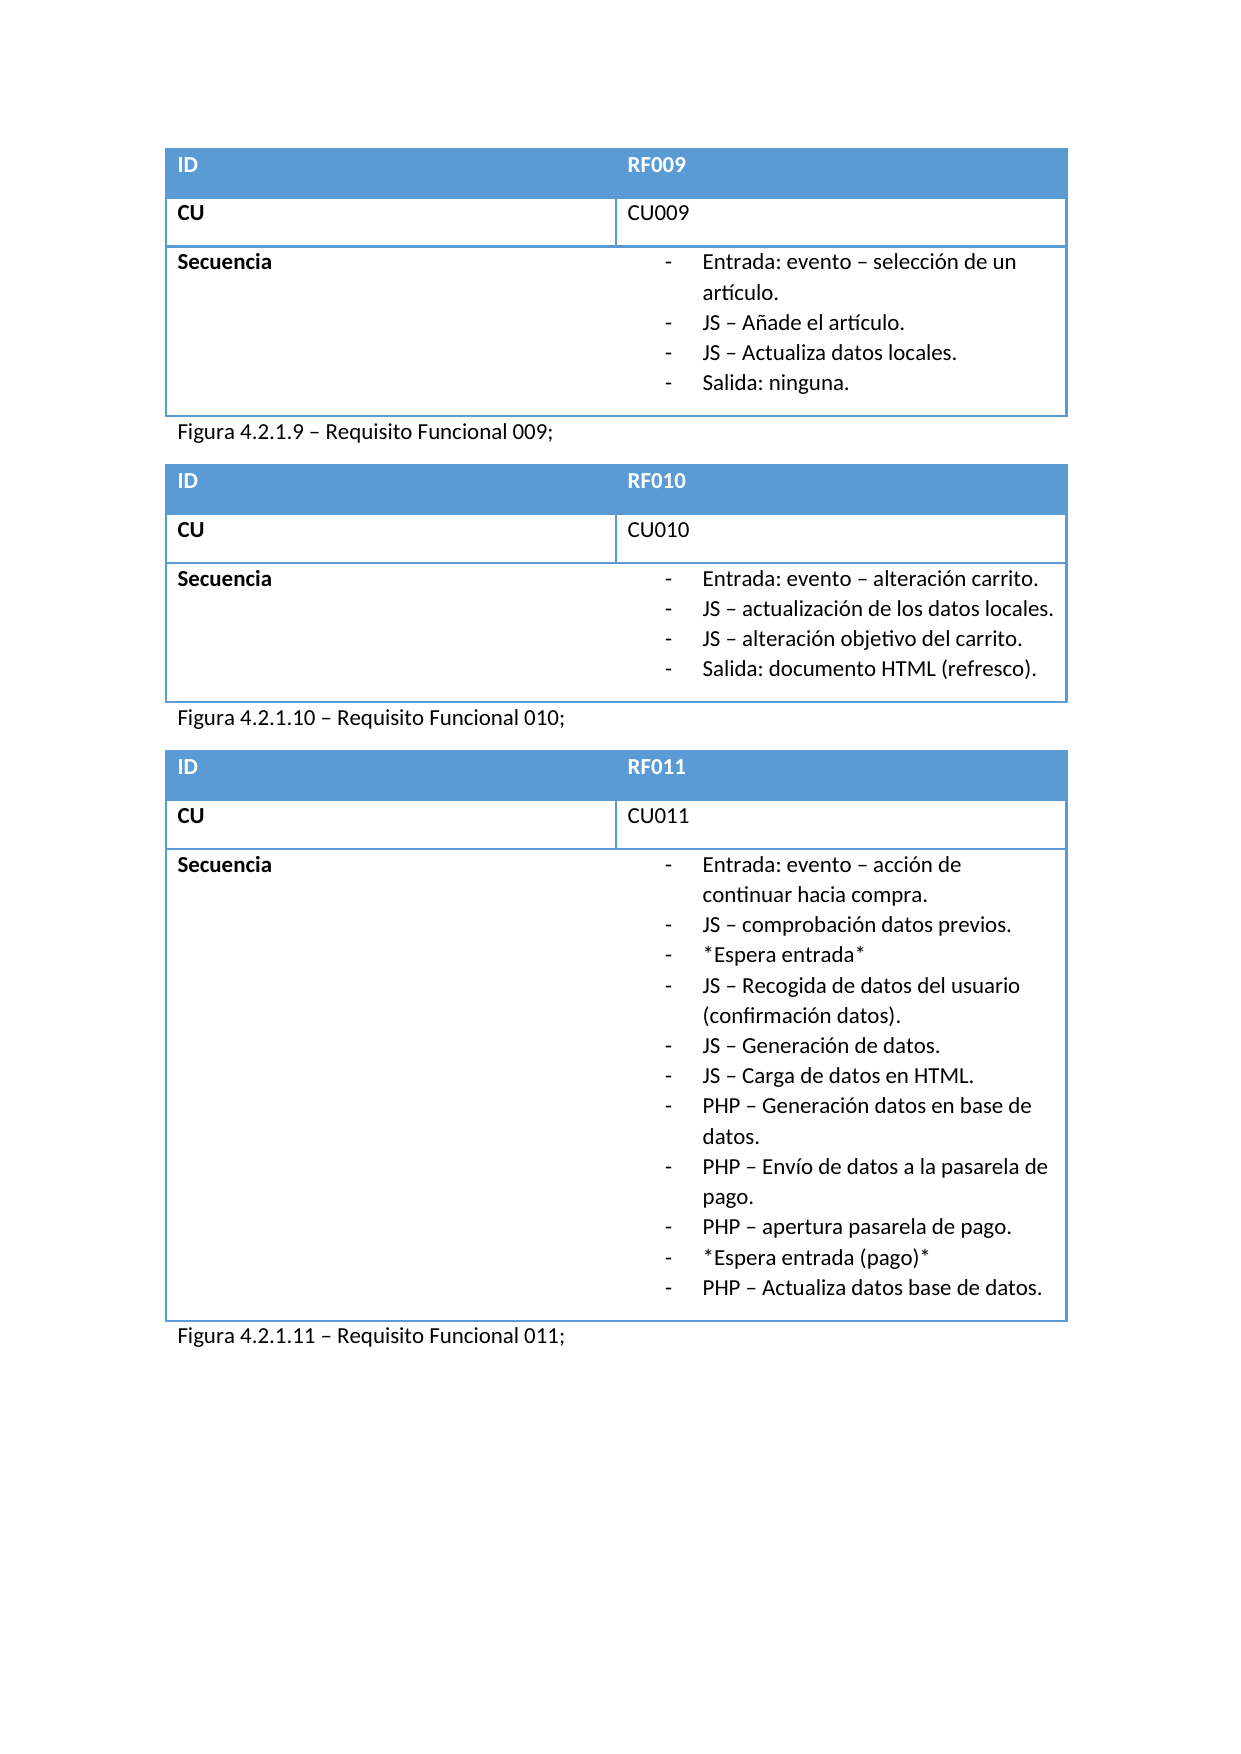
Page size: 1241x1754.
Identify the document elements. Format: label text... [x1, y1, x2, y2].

table_cell Entrada: evento – acción de continuar hacia compra. JS – comprobación datos previos. *Espera entrada* JS – Recogida de datos del usuario (confirmación datos). JS – Generación de datos. JS – Carga de datos en HTML. PHP – Generación datos en base de datos. PHP – Envío de datos a la pasarela de pago. PHP – apertura pasarela de pago. *Espera entrada (pago)* PHP – Actualiza datos base de datos. [616, 850, 1065, 1319]
table_header RF011 [616, 752, 1065, 799]
table_cell CU010 [617, 515, 1065, 562]
table_header ID [167, 752, 616, 799]
table_cell Secuencia [167, 248, 616, 415]
table_cell CU009 [617, 199, 1065, 245]
table_cell CU [167, 199, 615, 245]
table_header ID [167, 150, 616, 196]
text Figura 4.2.1.9 – Requisito Funcional 009; [177, 417, 1063, 445]
table_cell CU [167, 801, 615, 848]
table_cell Entrada: evento – alteración carrito. JS – actualización de los datos locales. JS – alteración objetivo del carrito. Salida: documento HTML (refresco). [616, 564, 1065, 701]
table_cell Secuencia [167, 564, 616, 701]
table_cell Entrada: evento – selección de un artículo. JS – Añade el artículo. JS – Actualiza datos locales. Salida: ninguna. [616, 248, 1065, 415]
table_header RF010 [616, 466, 1065, 513]
table_cell CU011 [617, 801, 1065, 848]
table_header ID [167, 466, 616, 513]
table_cell Secuencia [167, 850, 616, 1319]
text Figura 4.2.1.10 – Requisito Funcional 010; [177, 703, 1063, 731]
text Figura 4.2.1.11 – Requisito Funcional 011; [177, 1322, 1063, 1350]
table_header RF009 [616, 150, 1065, 196]
table_cell CU [167, 515, 615, 562]
